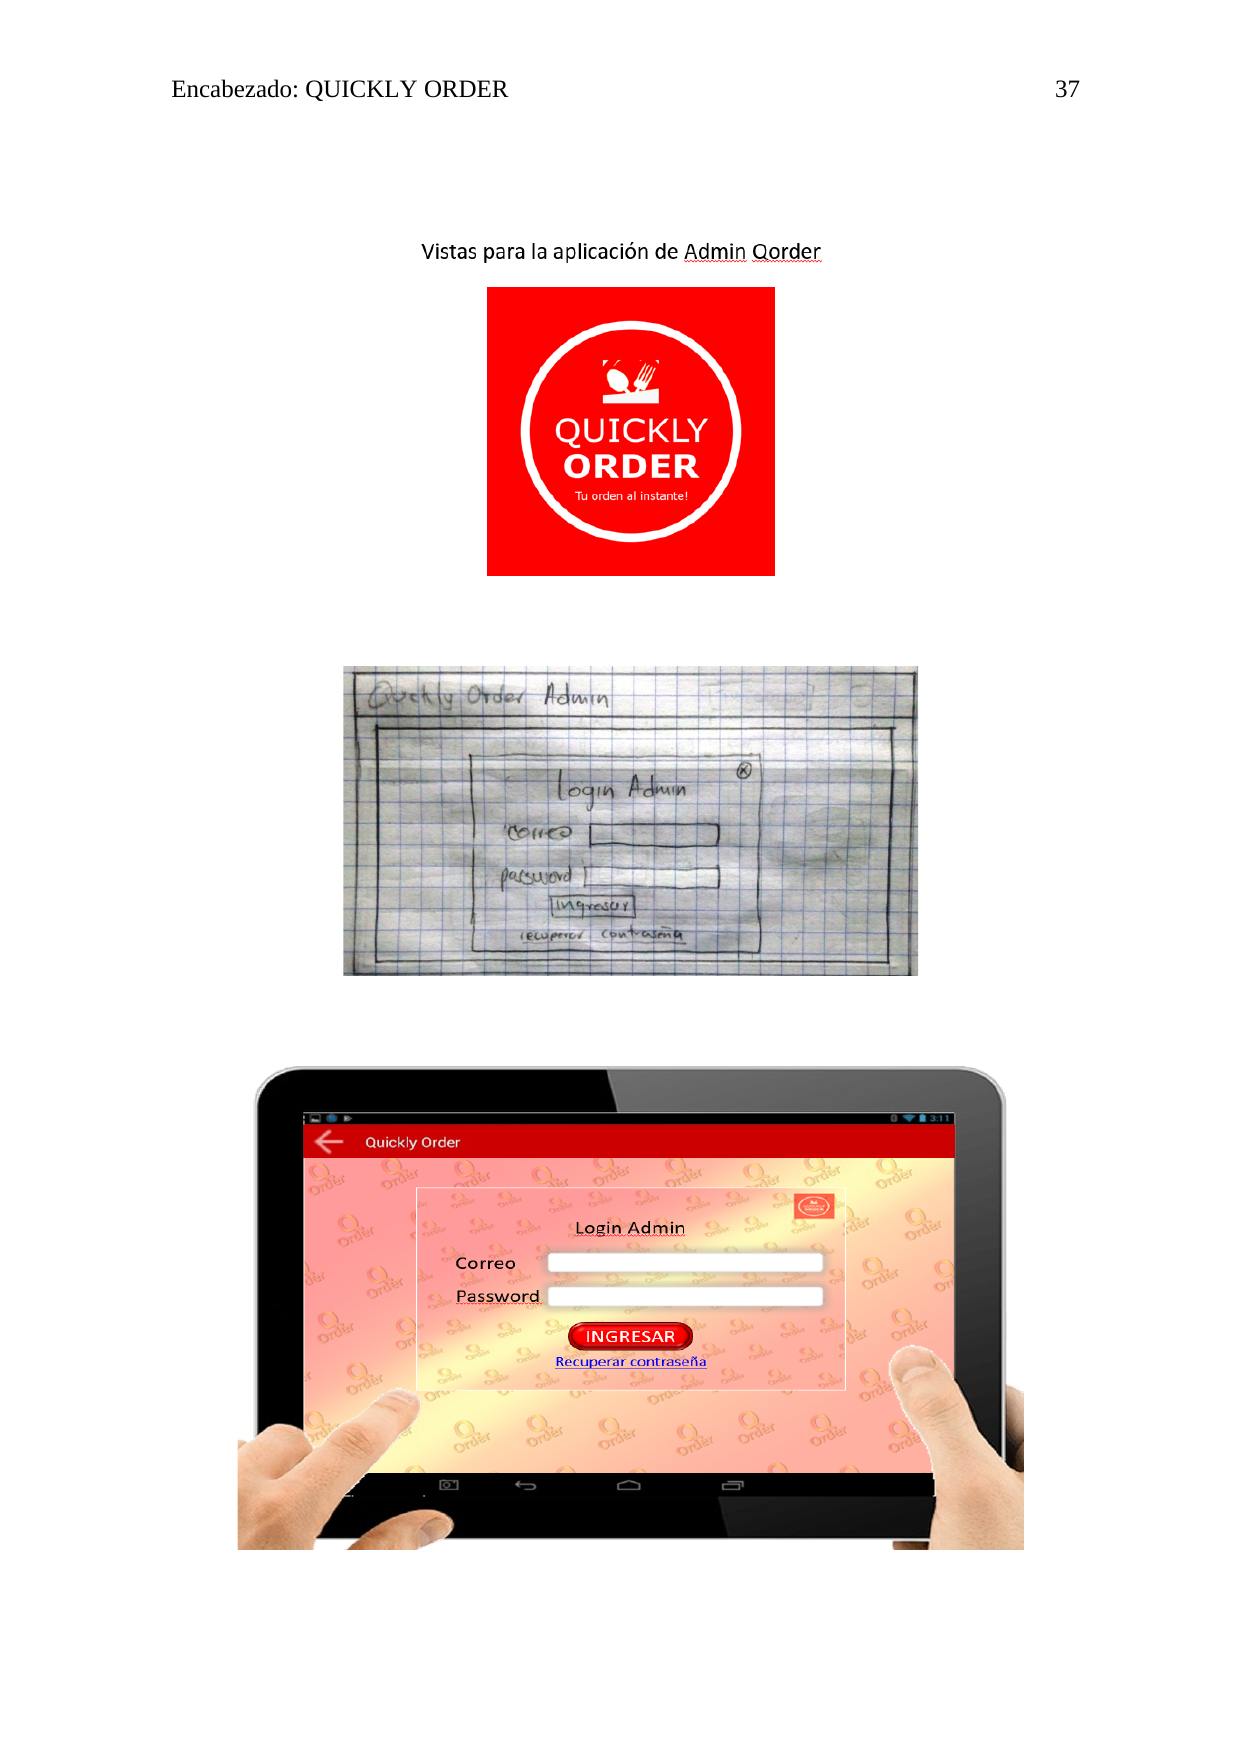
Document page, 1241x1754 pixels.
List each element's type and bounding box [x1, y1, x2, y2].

picture [237, 1061, 1024, 1550]
picture [343, 666, 919, 976]
picture [398, 217, 864, 580]
